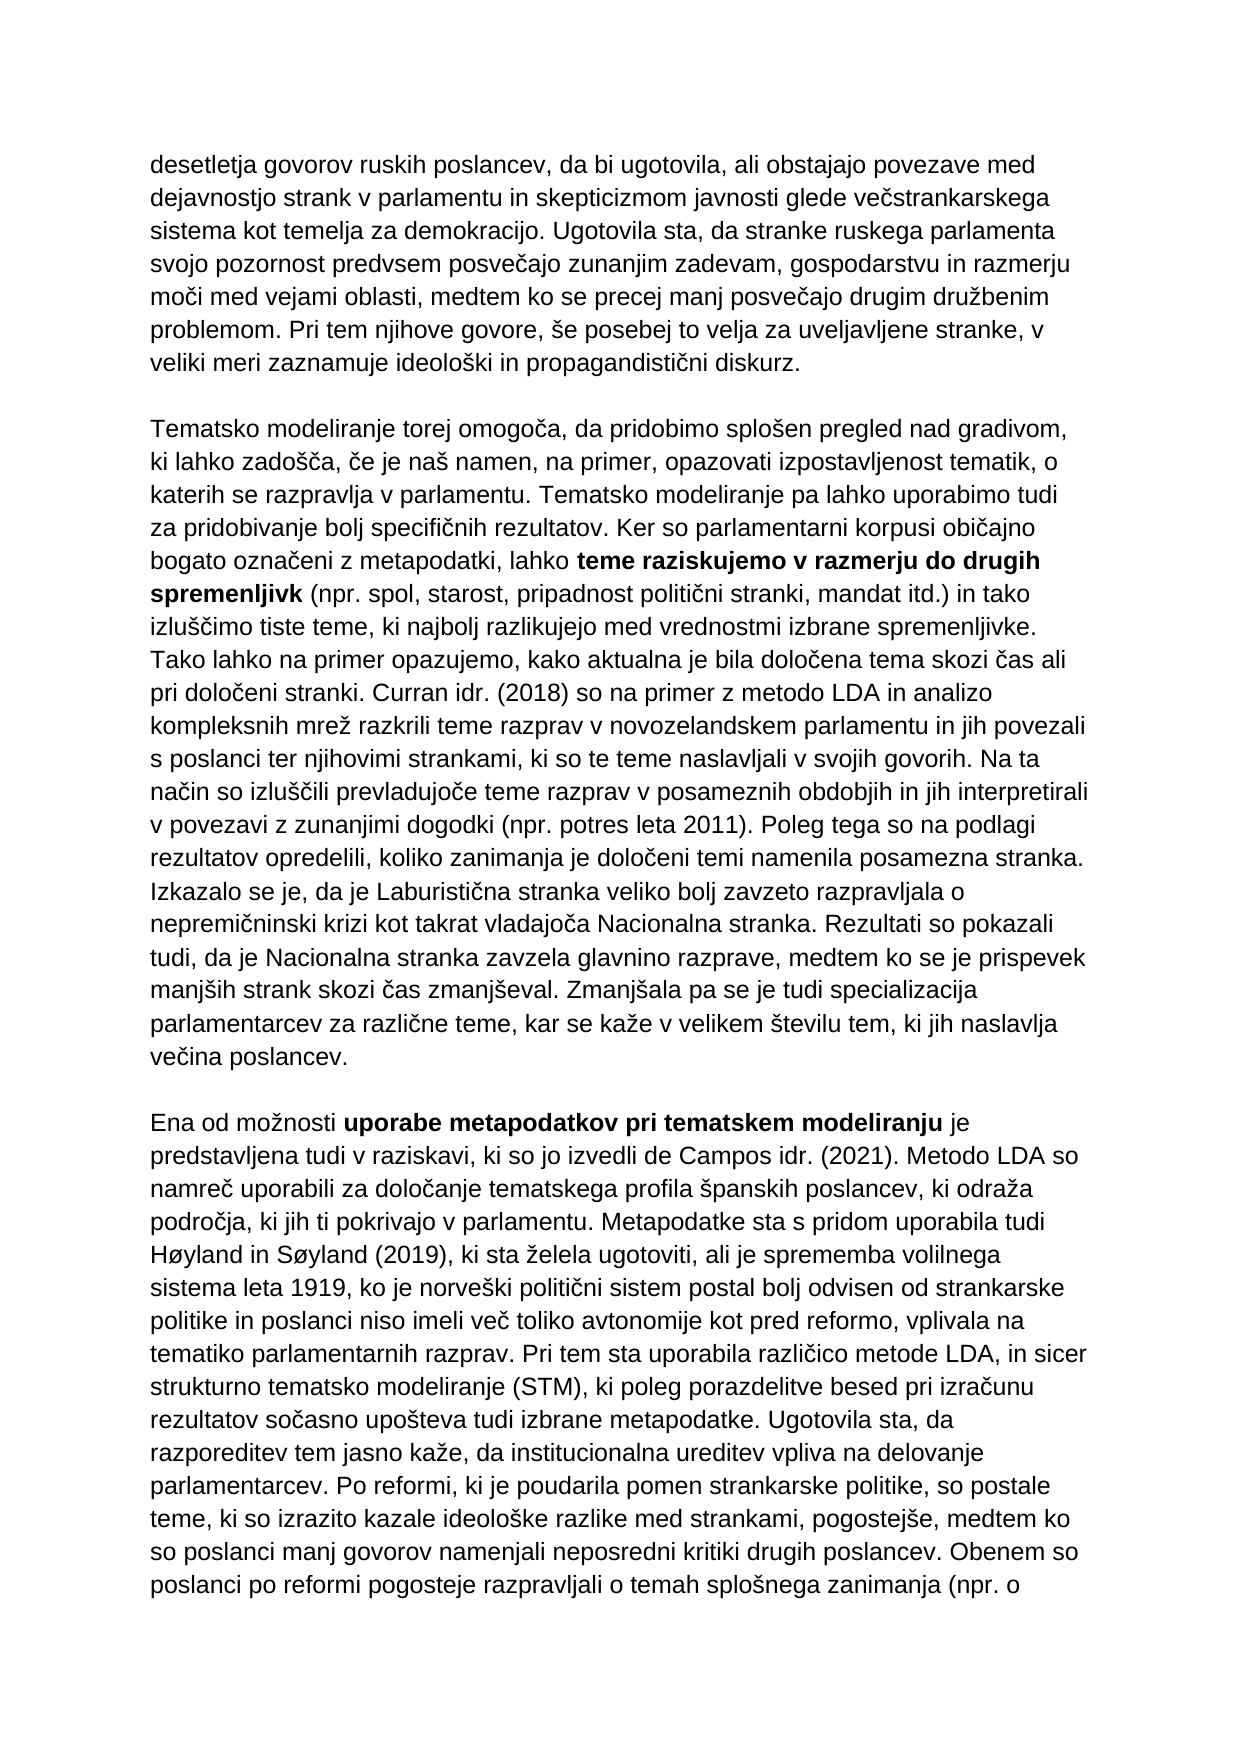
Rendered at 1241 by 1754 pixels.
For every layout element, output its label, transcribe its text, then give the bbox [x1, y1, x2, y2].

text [150, 1108, 1090, 1599]
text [150, 150, 1090, 377]
text Tematsko modeliranje torej omogoča, da pridobimo splošen pregled nad gradivom, ki lahko zadošča, če je naš namen, na primer, opazovati izpostavljenost tematik, o katerih se razpravlja v parlamentu. Tematsko modeliranje pa lahko uporabimo tudi za pridobivanje bolj specifičnih rezultatov. Ker so parlamentarni korpusi običajno bogato označeni z metapodatki, lahko teme raziskujemo v razmerju do drugih spremenljivk (npr. spol, starost, pripadnost politični stranki, mandat itd.) in tako izluščimo tiste teme, ki najbolj razlikujejo med vrednostmi izbrane spremenljivke. Tako lahko na primer opazujemo, kako aktualna je bila določena tema skozi čas ali pri določeni stranki. Curran idr. (2018) so na primer z metodo LDA in analizo kompleksnih mrež razkrili teme razprav v novozelandskem parlamentu in jih povezali s poslanci ter njihovimi strankami, ki so te teme naslavljali v svojih govorih. Na ta način so izluščili prevladujoče teme razprav v posameznih obdobjih in jih interpretirali v povezavi z zunanjimi dogodki (npr. potres leta 2011). Poleg tega so na podlagi rezultatov opredelili, koliko zanimanja je določeni temi namenila posamezna stranka. Izkazalo se je, da je Laburistična stranka veliko bolj zavzeto razpravljala o nepremičninski krizi kot takrat vladajoča Nacionalna stranka. Rezultati so pokazali tudi, da je Nacionalna stranka zavzela glavnino razprave, medtem ko se je prispevek manjših strank skozi čas zmanjševal. Zmanjšala pa se je tudi specializacija parlamentarcev za različne teme, kar se kaže v velikem številu tem, ki jih naslavlja večina poslancev. [150, 414, 1090, 1070]
